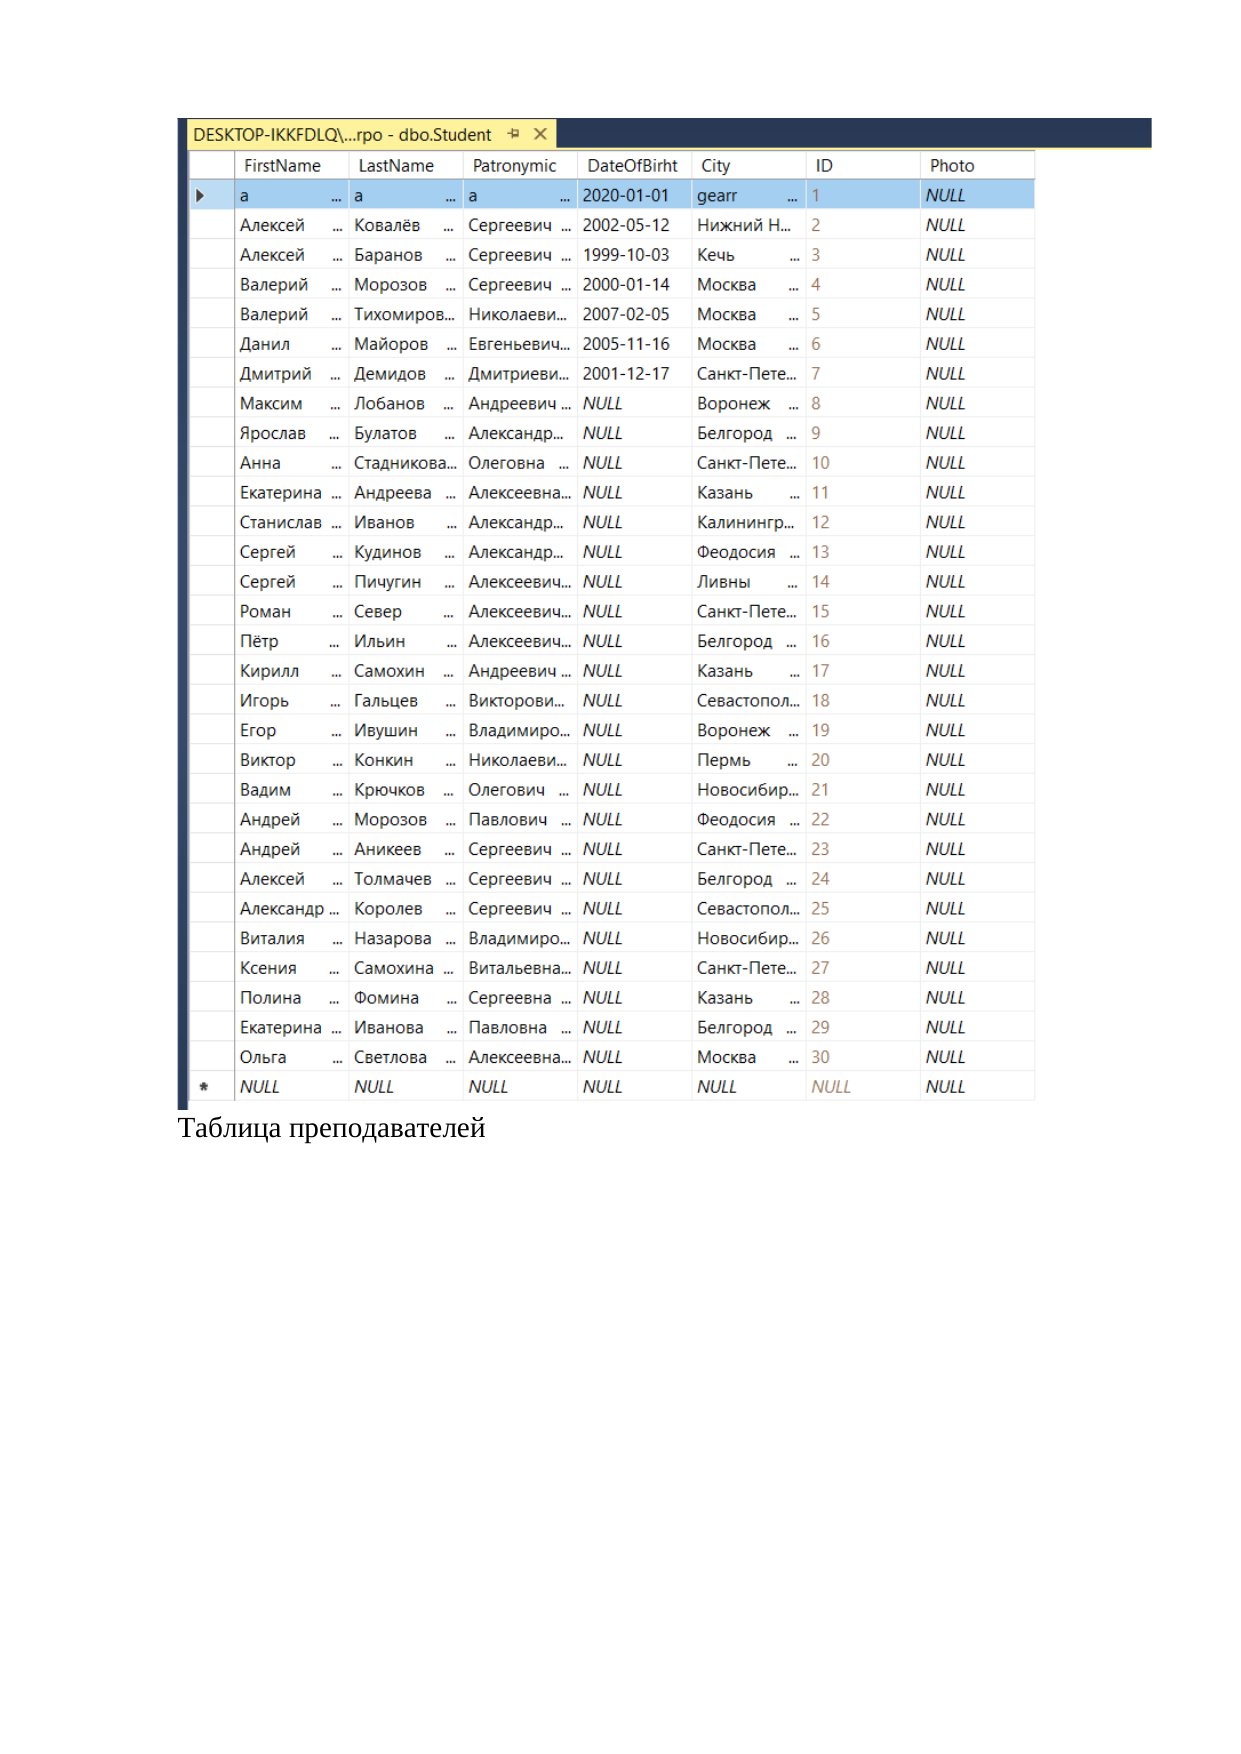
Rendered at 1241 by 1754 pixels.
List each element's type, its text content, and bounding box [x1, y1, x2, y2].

text Таблица преподавателей [177, 1110, 1152, 1143]
picture [177, 118, 1152, 1110]
